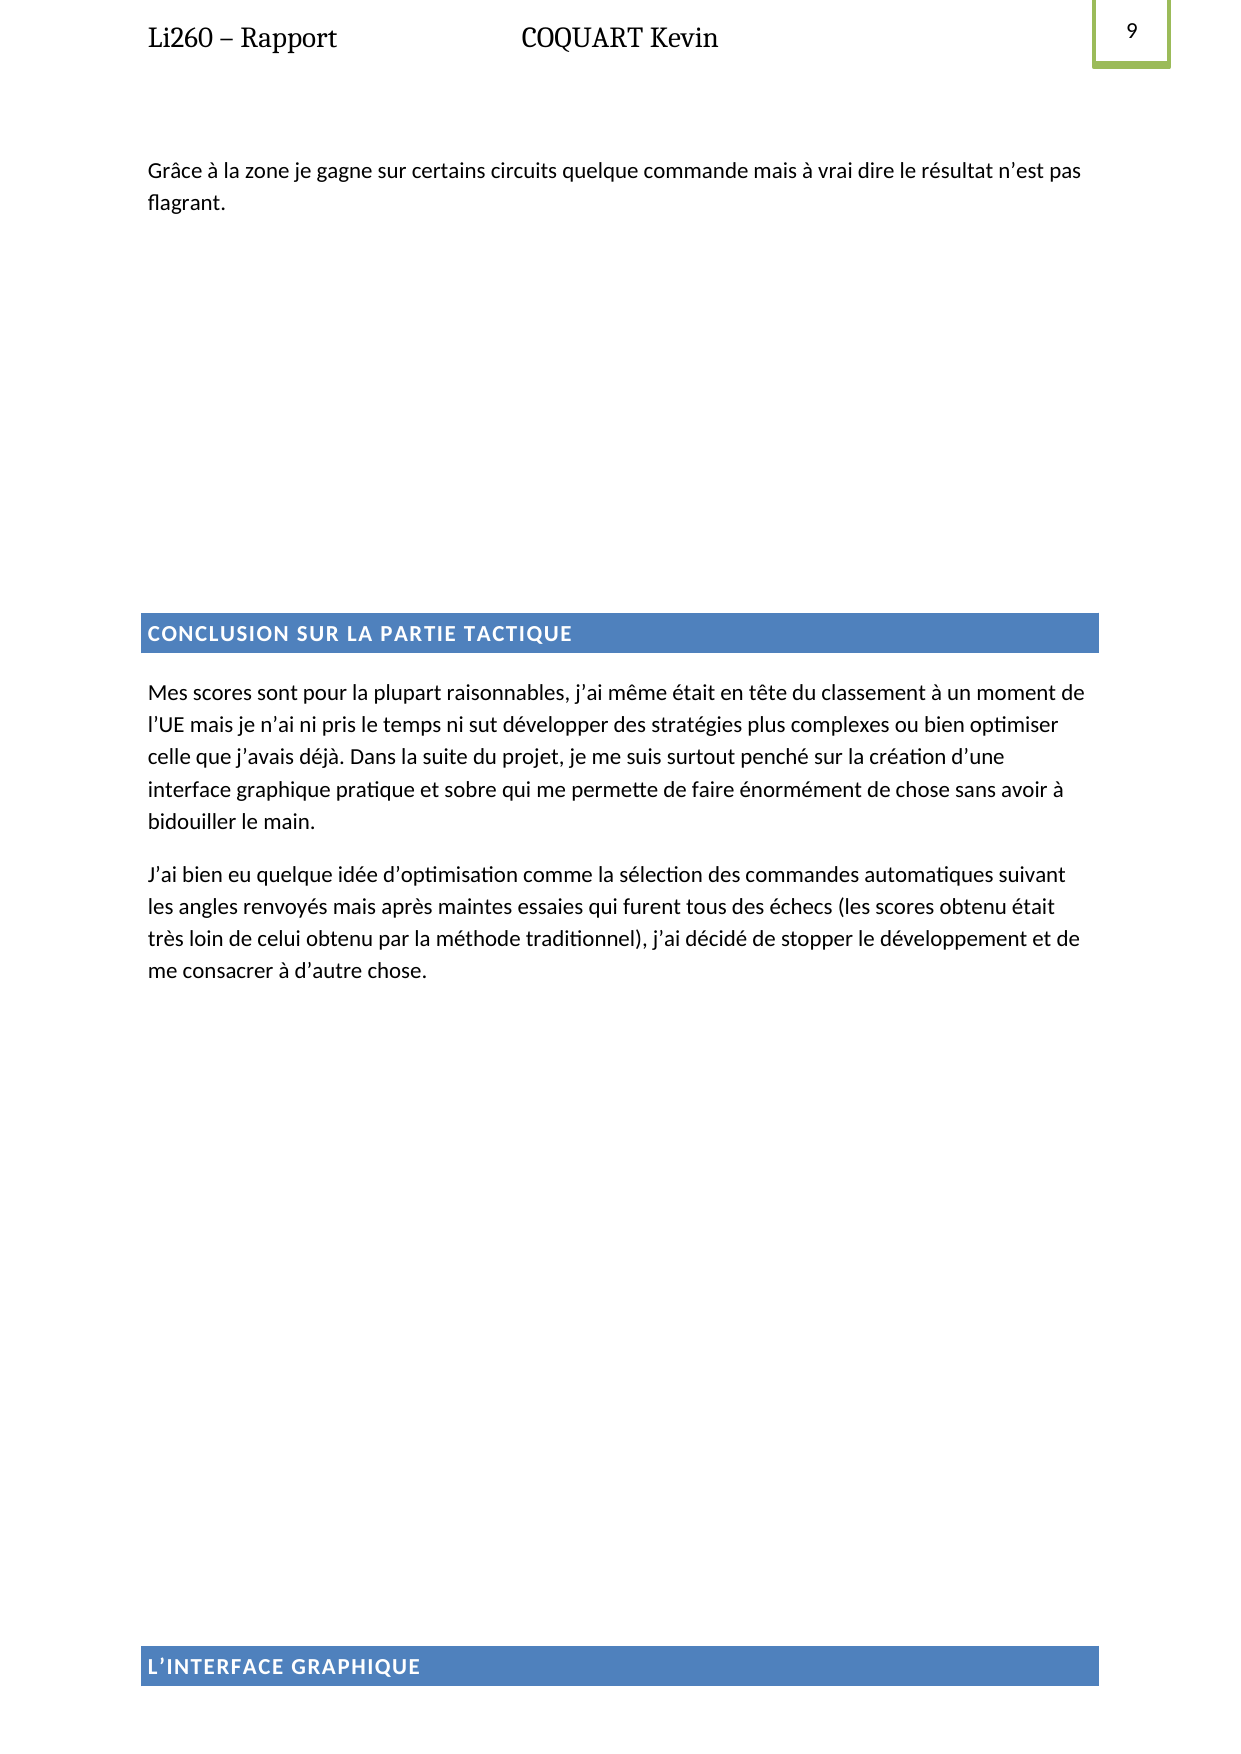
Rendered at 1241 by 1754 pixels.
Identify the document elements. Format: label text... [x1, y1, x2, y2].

text Mes scores sont pour la plupart raisonnables, j’ai même était en tête du classement à un moment de l’UE mais je n’ai ni pris le temps ni sut développer des stratégies plus complexes ou bien optimiser celle que j’avais déjà. Dans la suite du projet, je me suis surtout penché sur la création d’une interface graphique pratique et sobre qui me permette de faire énormément de chose sans avoir à bidouiller le main. [148, 678, 1092, 835]
subtitle Conclusion sur la partie tactique [148, 619, 1092, 647]
text J’ai bien eu quelque idée d’optimisation comme la sélection des commandes automatiques suivant les angles renvoyés mais après maintes essaies qui furent tous des échecs (les scores obtenu était très loin de celui obtenu par la méthode traditionnel), j’ai décidé de stopper le développement et de me consacrer à d’autre chose. [148, 860, 1092, 984]
subtitle L’interface graphique [148, 1652, 1092, 1680]
text Grâce à la zone je gagne sur certains circuits quelque commande mais à vrai dire le résultat n’est pas flagrant. [148, 156, 1092, 216]
